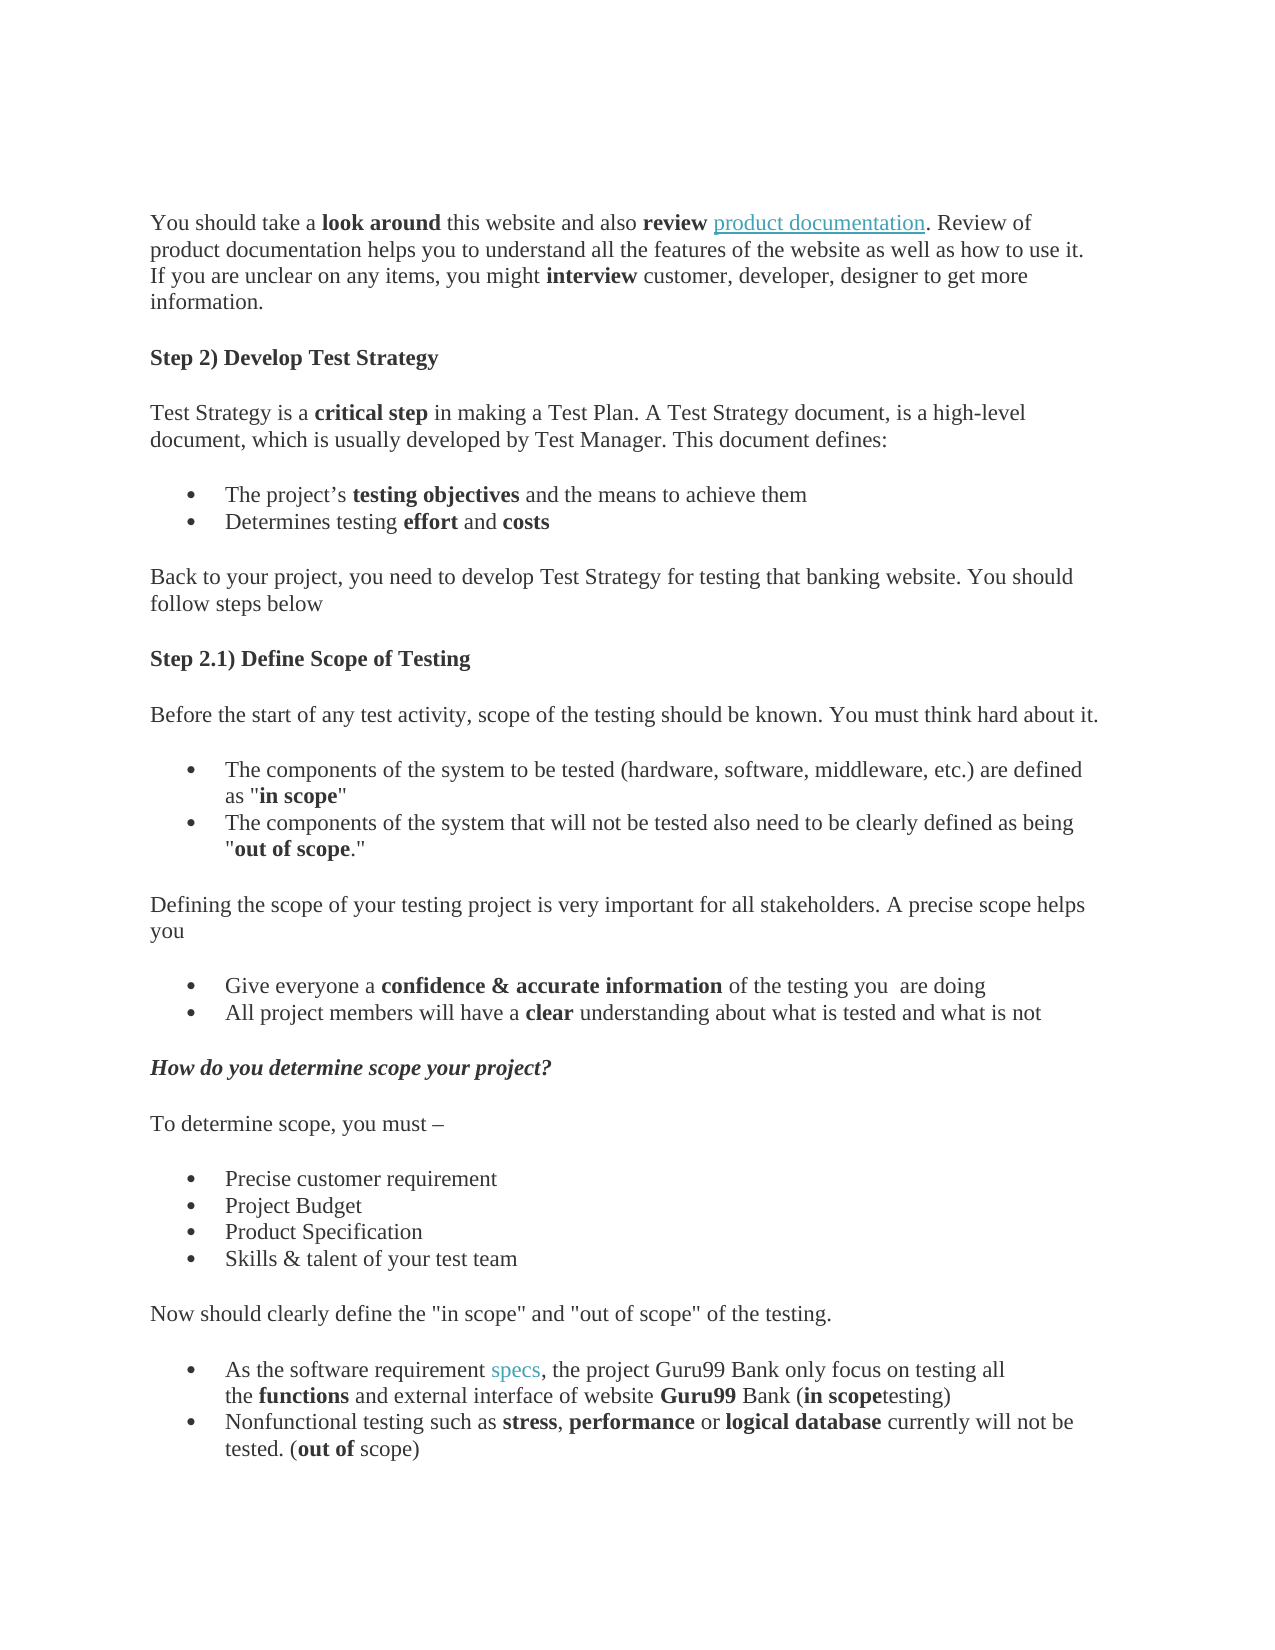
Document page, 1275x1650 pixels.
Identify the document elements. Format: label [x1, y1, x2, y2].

table_cell [150, 150, 1124, 1490]
